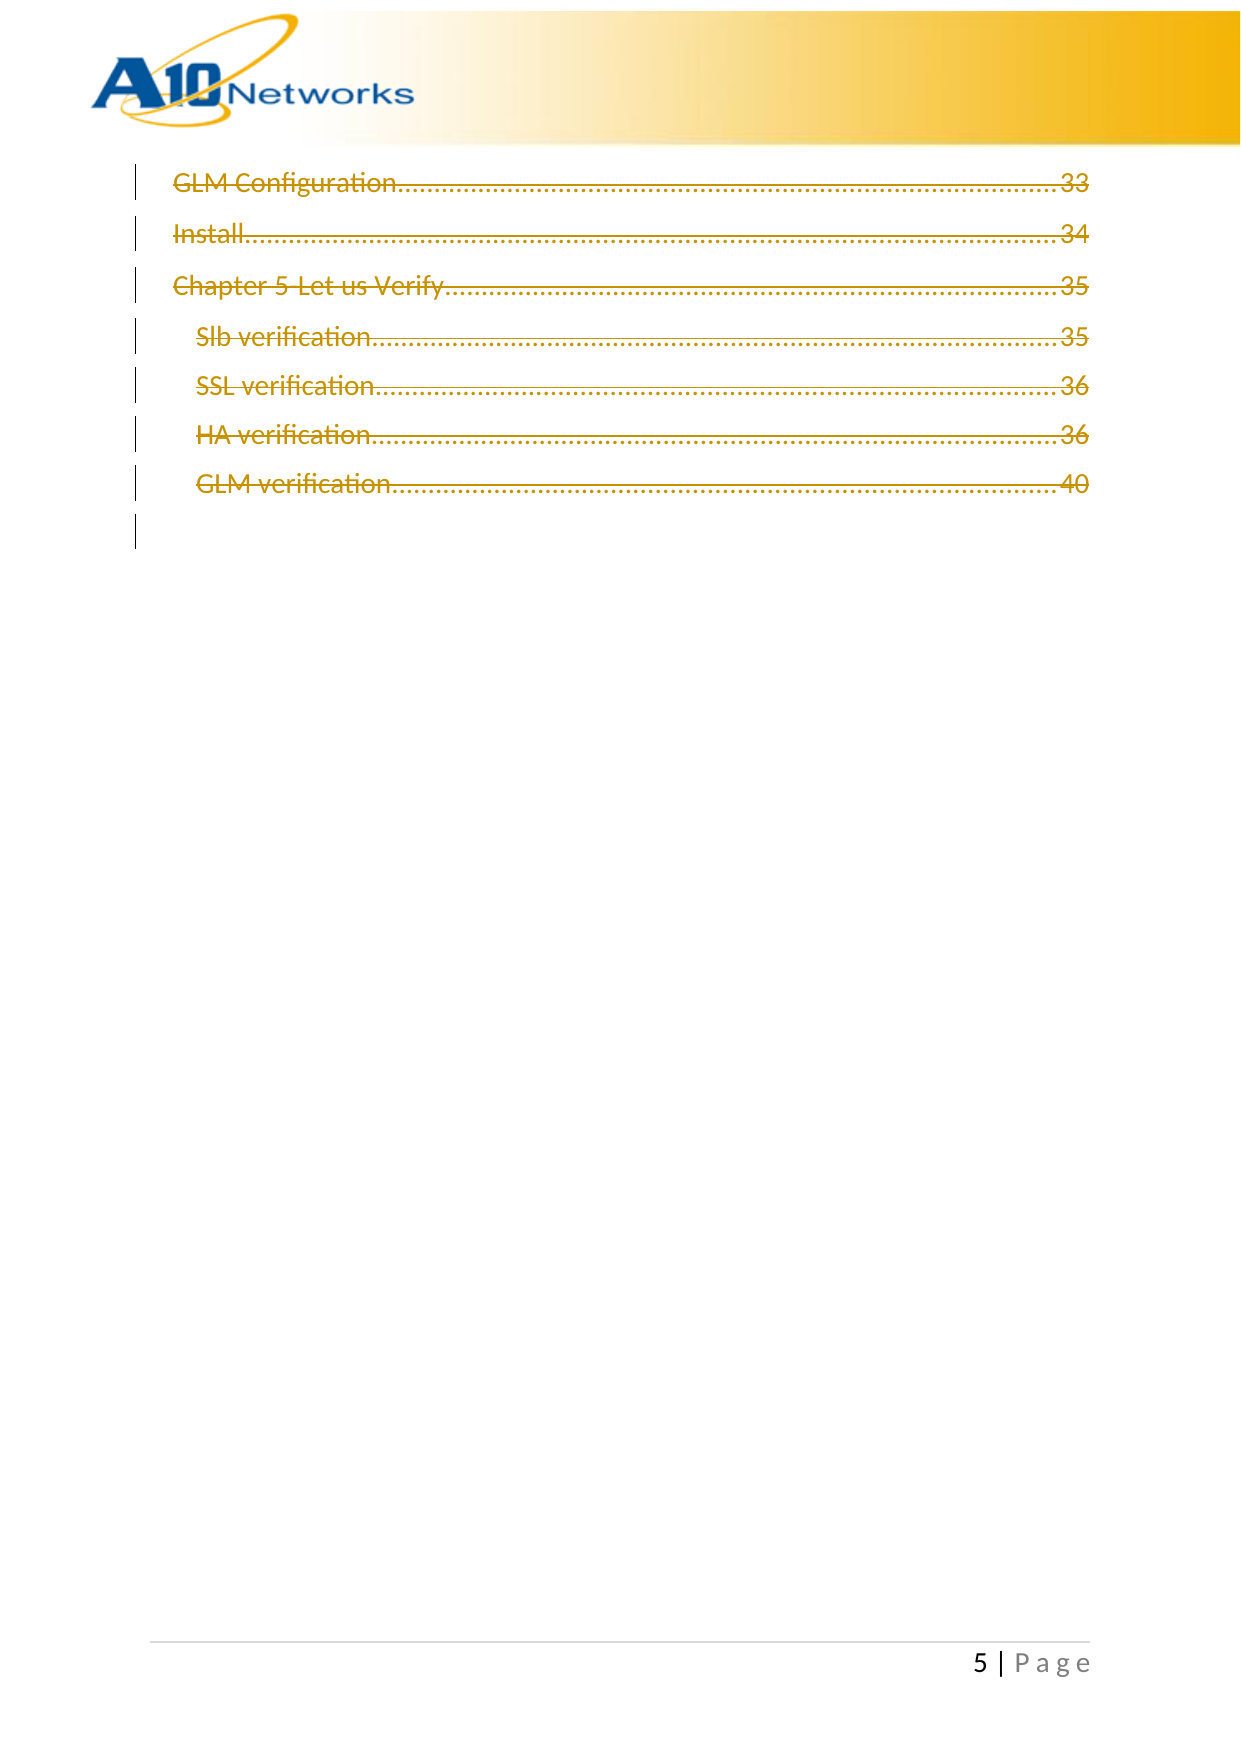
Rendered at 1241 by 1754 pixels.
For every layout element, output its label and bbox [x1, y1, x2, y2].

picture [0, 11, 1241, 147]
